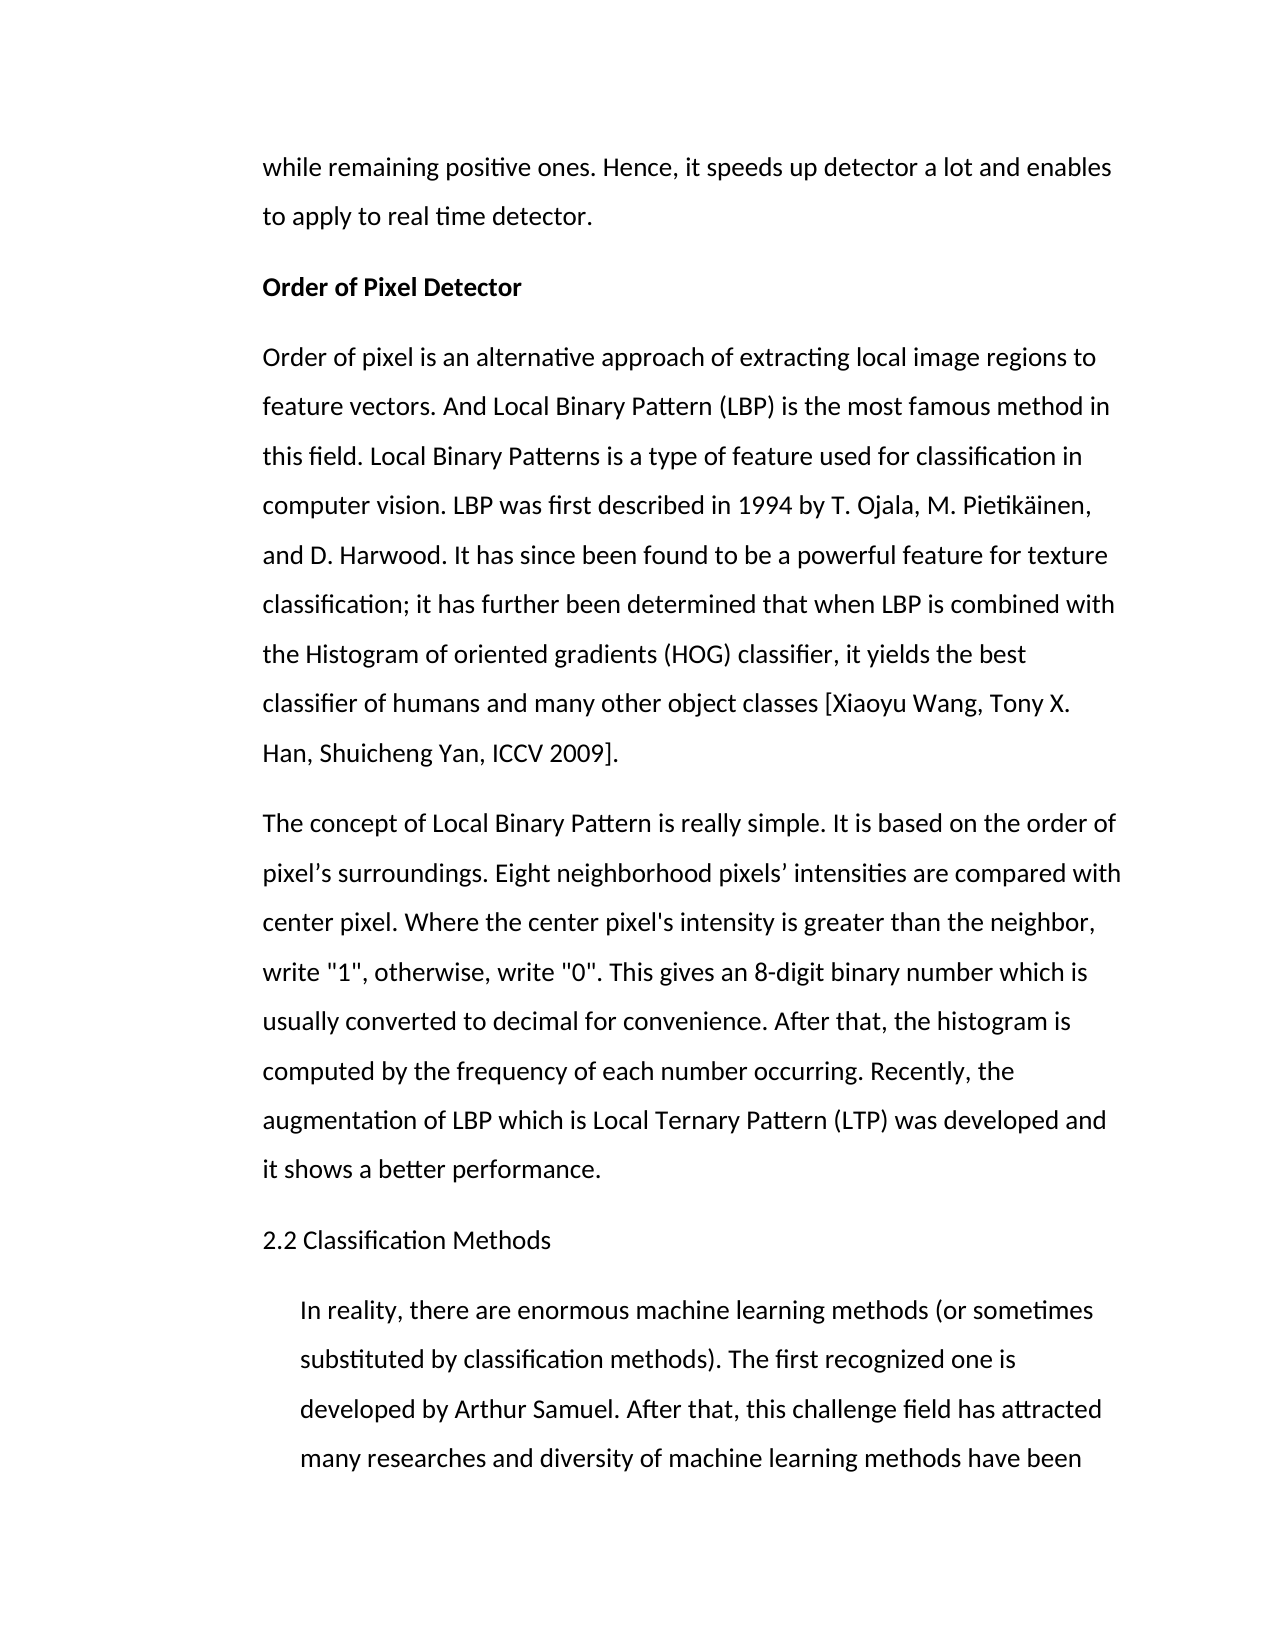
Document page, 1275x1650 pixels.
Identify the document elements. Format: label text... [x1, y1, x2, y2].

text 2.2 Classification Methods [262, 1223, 1125, 1256]
text Order of Pixel Detector [262, 270, 1125, 303]
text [262, 150, 1125, 232]
text The concept of Local Binary Pattern is really simple. It is based on the order of pixel’s surroundings. Eight neighborhood pixels’ intensities are compared with center pixel. Where the center pixel's intensity is greater than the neighbor, write "1", otherwise, write "0". This gives an 8-digit binary number which is usually converted to decimal for convenience. After that, the histogram is computed by the frequency of each number occurring. Recently, the augmentation of LBP which is Local Ternary Pattern (LTP) was developed and it shows a better performance. [262, 806, 1125, 1186]
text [253, 1293, 1125, 1475]
text Order of pixel is an alternative approach of extracting local image regions to feature vectors. And Local Binary Pattern (LBP) is the most famous method in this field. Local Binary Patterns is a type of feature used for classification in computer vision. LBP was first described in 1994 by T. Ojala, M. Pietikäinen, and D. Harwood. It has since been found to be a powerful feature for texture classification; it has further been determined that when LBP is combined with the Histogram of oriented gradients (HOG) classifier, it yields the best classifier of humans and many other object classes [Xiaoyu Wang, Tony X. Han, Shuicheng Yan, ICCV 2009]. [262, 340, 1125, 769]
